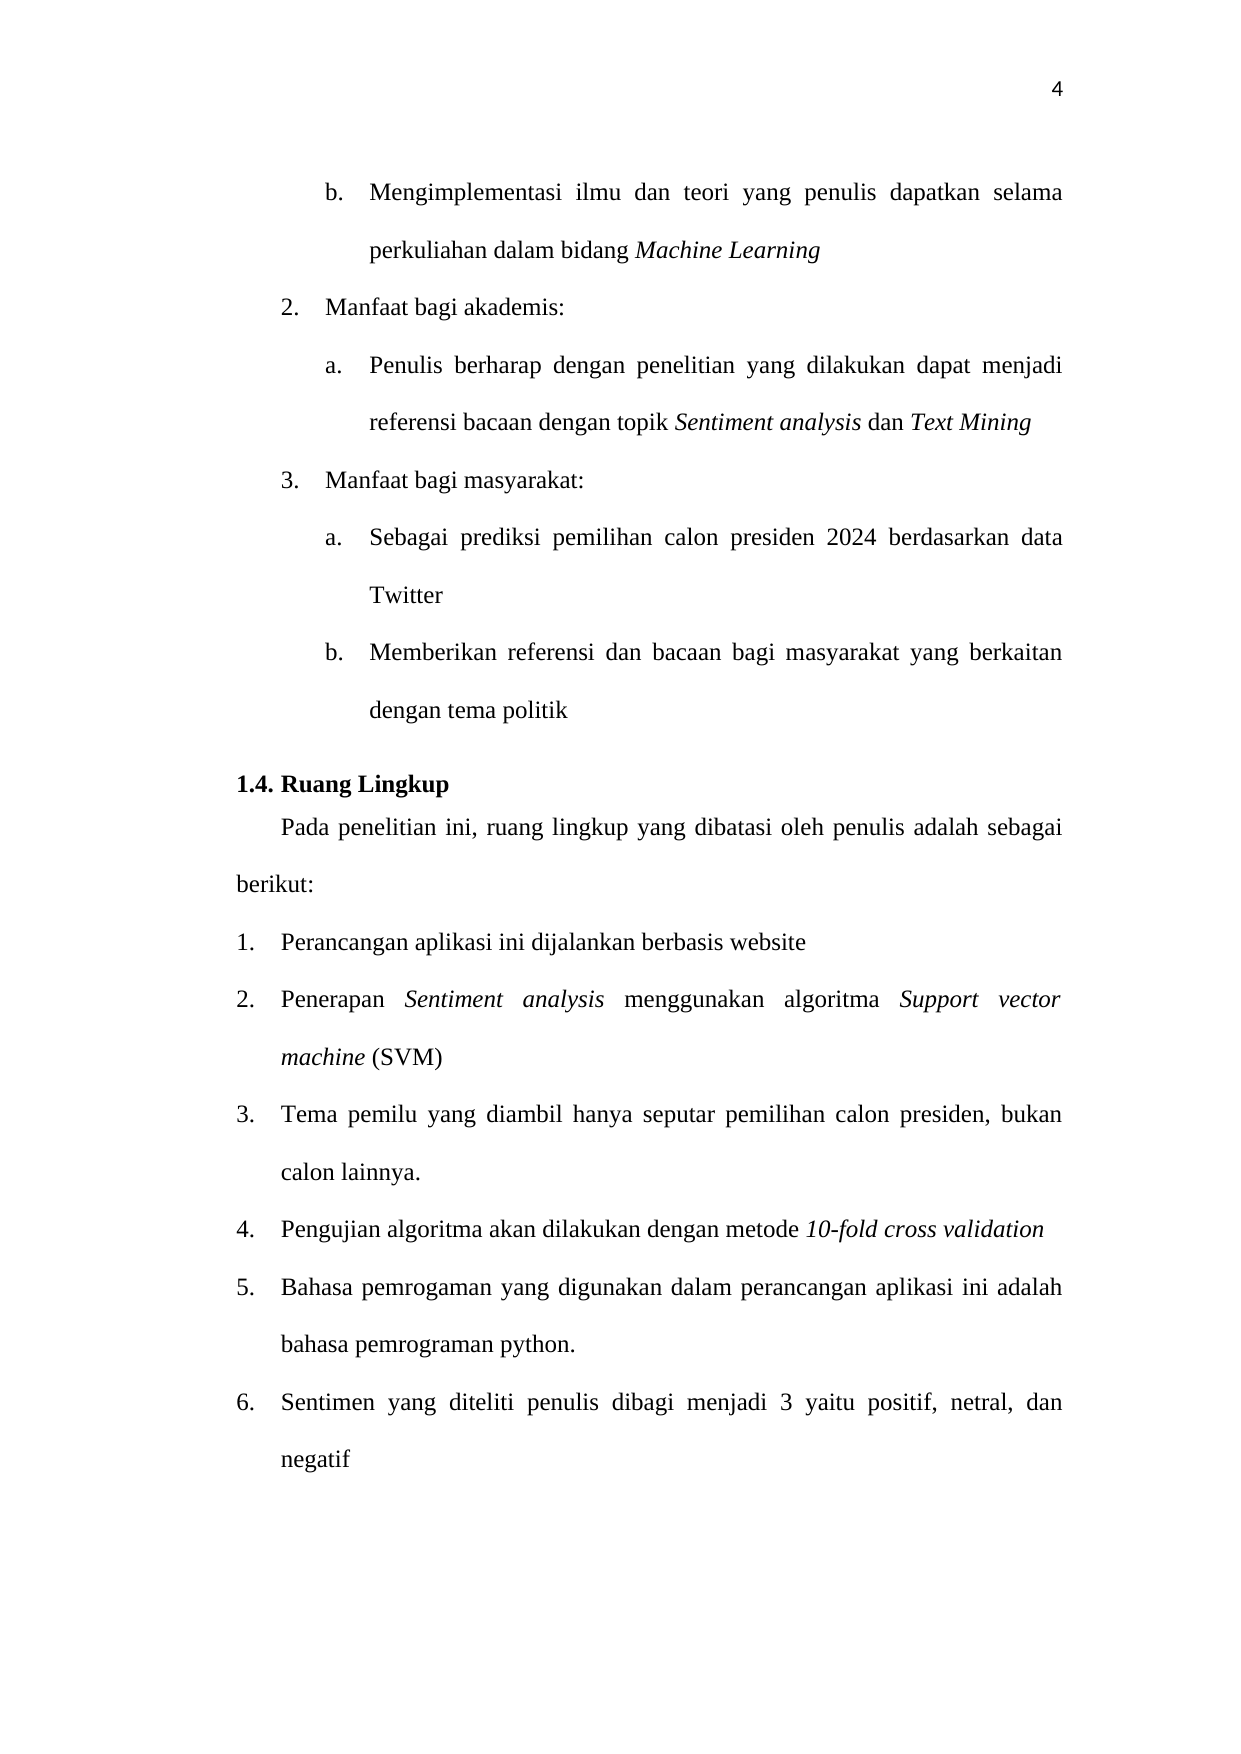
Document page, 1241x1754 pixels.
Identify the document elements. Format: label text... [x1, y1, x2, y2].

list Memberikan referensi dan bacaan bagi masyarakat yang berkaitan dengan tema politik [325, 637, 1063, 723]
list Mengimplementasi ilmu dan teori yang penulis dapatkan selama perkuliahan dalam bidang Machine Learning [325, 177, 1063, 263]
list Sentimen yang diteliti penulis dibagi menjadi 3 yaitu positif, netral, dan negatif [236, 1387, 1063, 1473]
list Manfaat bagi akademis: [281, 292, 1063, 321]
list Bahasa pemrogaman yang digunakan dalam perancangan aplikasi ini adalah bahasa pemrograman python. [236, 1272, 1063, 1358]
list Sebagai prediksi pemilihan calon presiden 2024 berdasarkan data Twitter [325, 522, 1063, 608]
text Pada penelitian ini, ruang lingkup yang dibatasi oleh penulis adalah sebagai berikut: [236, 812, 1063, 898]
list Tema pemilu yang diambil hanya seputar pemilihan calon presiden, bukan calon lainnya. [236, 1099, 1063, 1186]
list Penulis berharap dengan penelitian yang dilakukan dapat menjadi referensi bacaan dengan topik Sentiment analysis dan Text Mining [325, 350, 1063, 436]
list Perancangan aplikasi ini dijalankan berbasis website [236, 927, 1063, 956]
list Manfaat bagi masyarakat: [281, 465, 1063, 493]
list Penerapan Sentiment analysis menggunakan algoritma Support vector machine (SVM) [236, 984, 1063, 1071]
list Pengujian algoritma akan dilakukan dengan metode 10-fold cross validation [236, 1214, 1063, 1243]
subtitle Ruang Lingkup [236, 769, 1063, 798]
